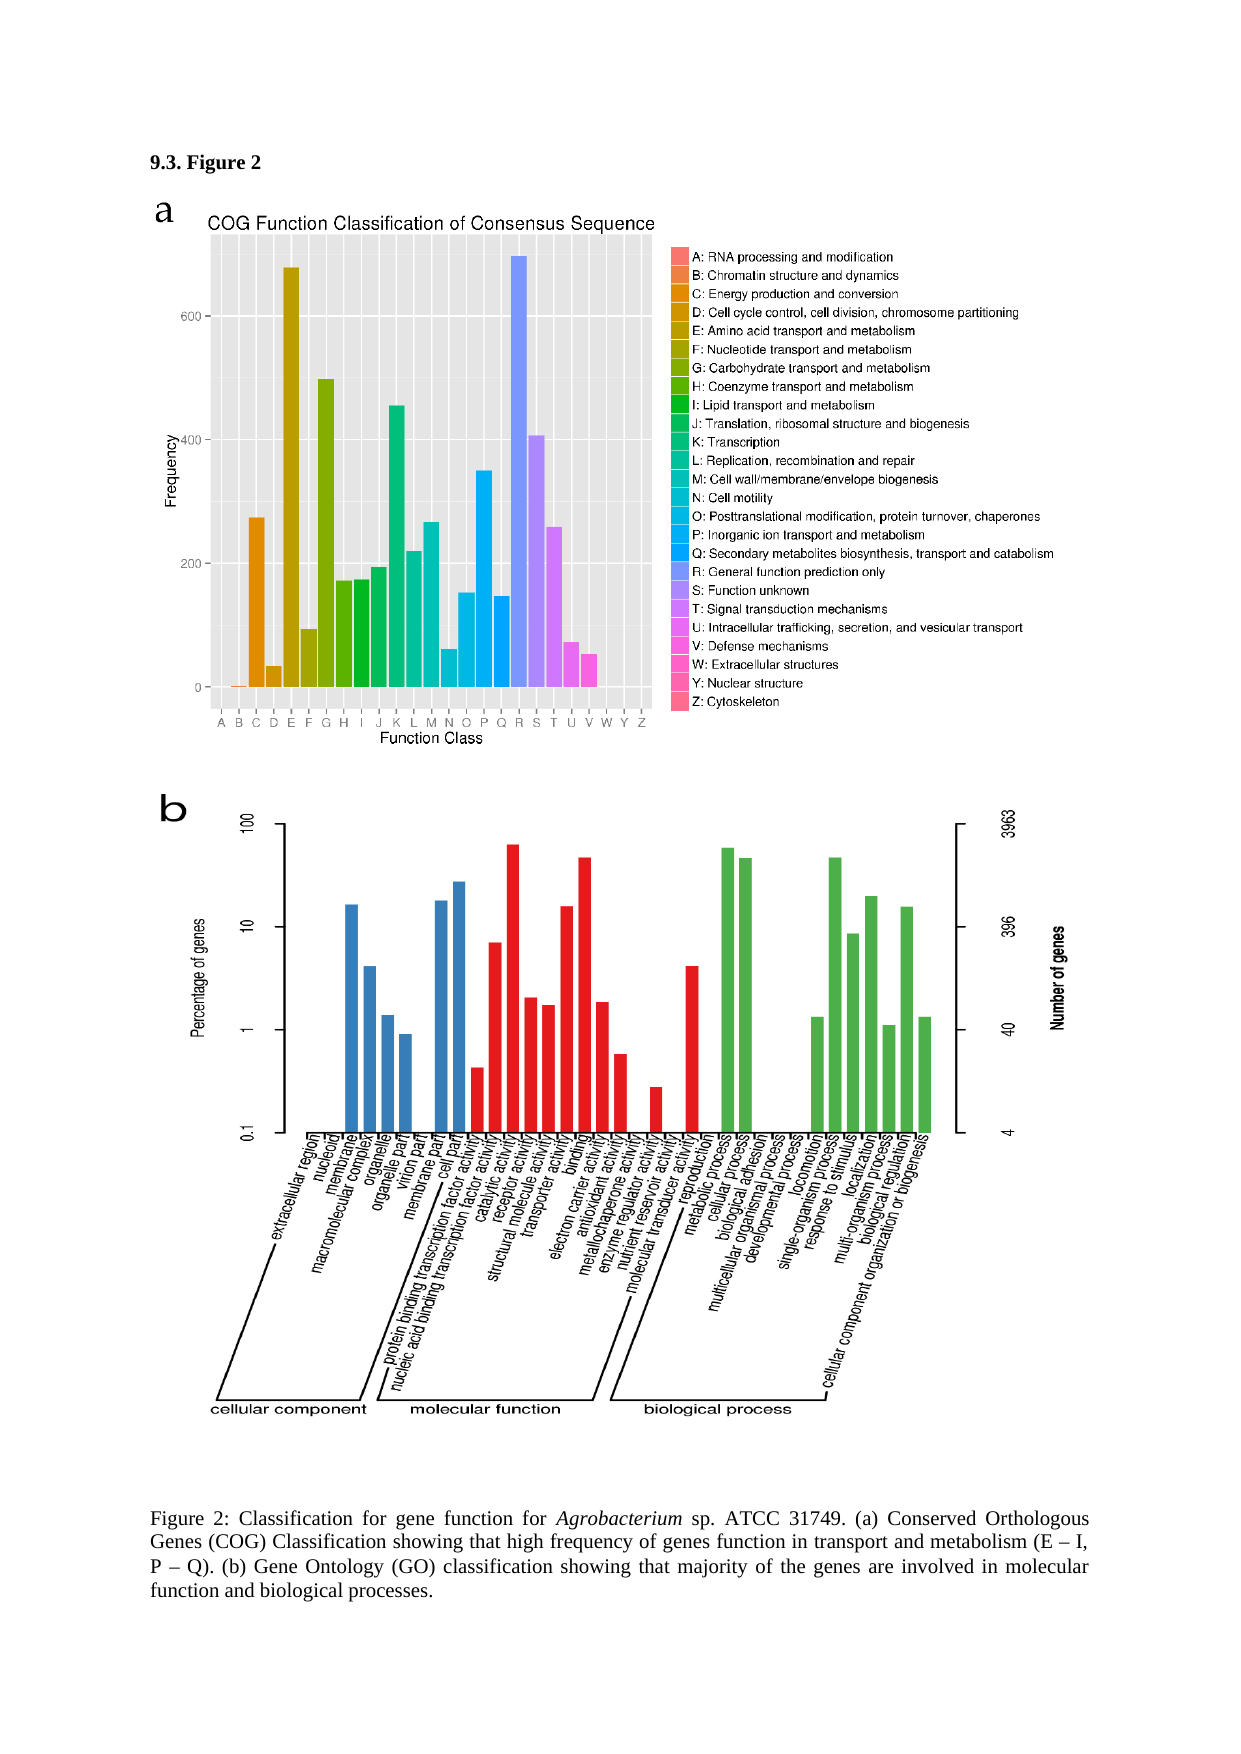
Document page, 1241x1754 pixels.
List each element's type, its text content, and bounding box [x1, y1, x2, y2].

subtitle 9.3. Figure 2 [150, 150, 1090, 174]
picture [151, 779, 1087, 1481]
picture [150, 192, 1091, 757]
